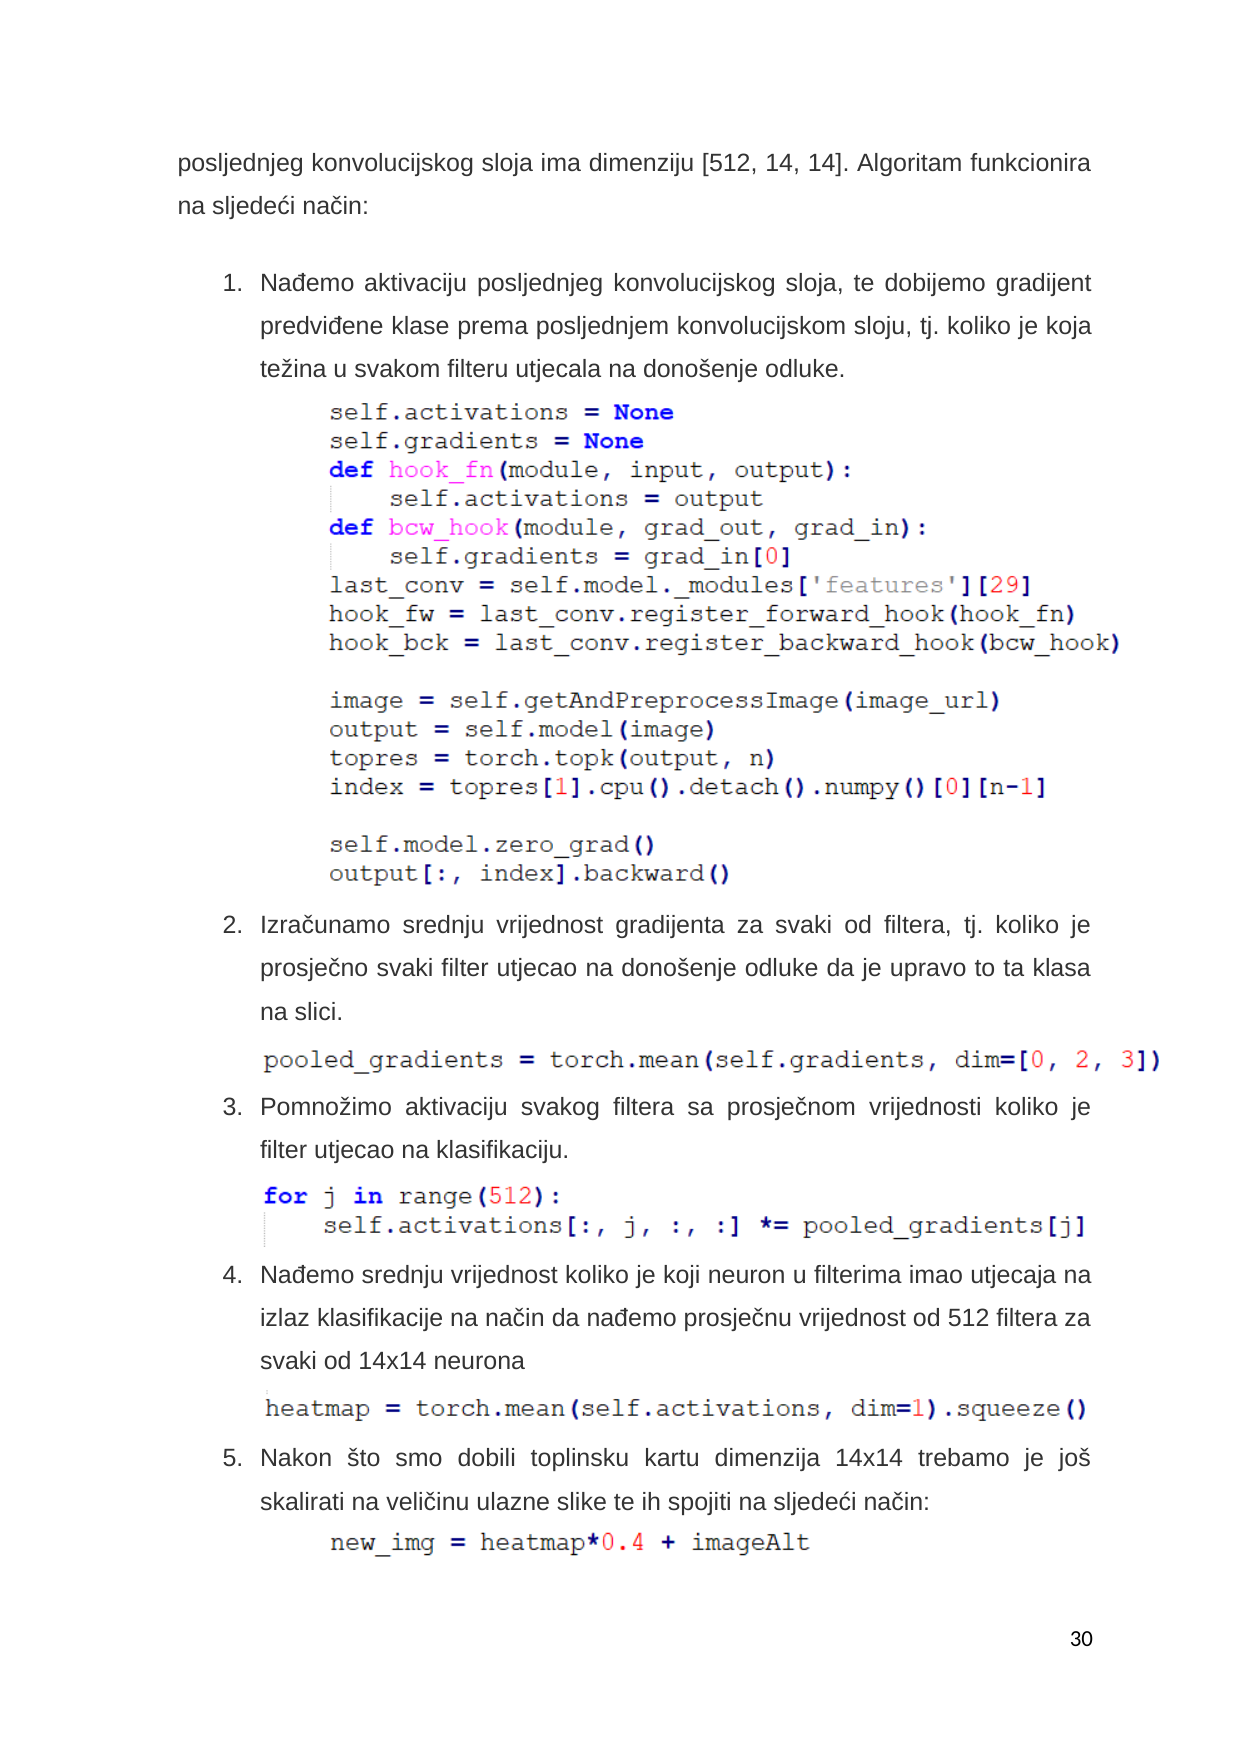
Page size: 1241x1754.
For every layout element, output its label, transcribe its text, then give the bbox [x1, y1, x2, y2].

picture [259, 1039, 1169, 1079]
list Nađemo aktivaciju posljednjeg konvolucijskog sloja, te dobijemo gradijent predviđene klase prema posljednjem konvolucijskom sloju, tj. koliko je koja težina u svakom filteru utjecala na donošenje odluke. [222, 268, 1093, 383]
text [177, 148, 1093, 219]
list Pomnožimo aktivaciju svakog filtera sa prosječnom vrijednosti koliko je filter utjecao na klasifikaciju. [222, 1092, 1093, 1164]
list Nađemo srednju vrijednost koliko je koji neuron u filterima imao utjecaja na izlaz klasifikacije na način da nađemo prosječnu vrijednost od 512 filtera za svaki od 14x14 neurona [222, 1260, 1093, 1375]
list Nakon što smo dobili toplinsku kartu dimenzija 14x14 trebamo je još skalirati na veličinu ulazne slike te ih spojiti na sljedeći način: [222, 1443, 1093, 1515]
list Izračunamo srednju vrijednost gradijenta za svaki od filtera, tj. koliko je prosječno svaki filter utjecao na donošenje odluke da je upravo to ta klasa na slici. [222, 910, 1093, 1025]
picture [324, 1529, 821, 1558]
picture [324, 397, 1131, 897]
picture [259, 1178, 1094, 1247]
picture [259, 1389, 1095, 1430]
